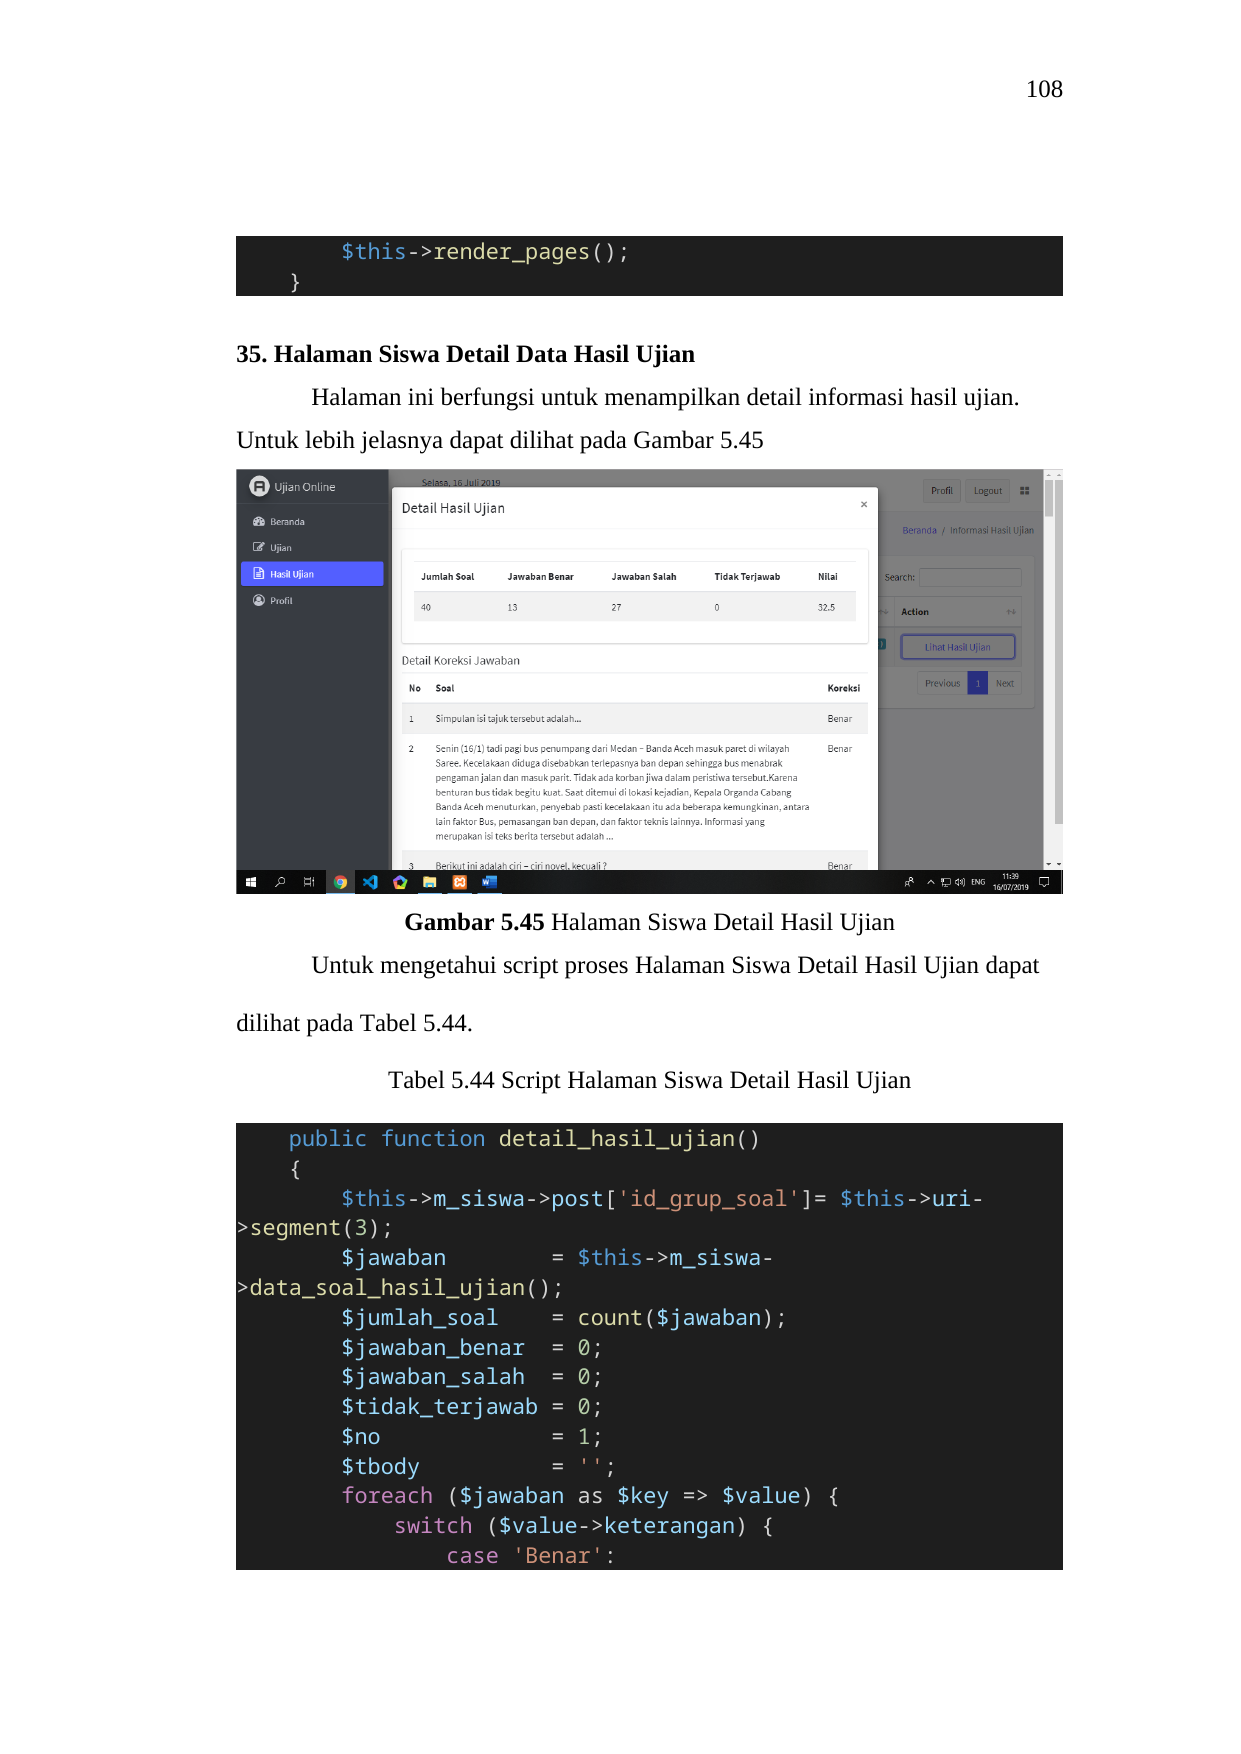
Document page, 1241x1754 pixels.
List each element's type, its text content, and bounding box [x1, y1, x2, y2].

text $tidak_terjawab = 0; [236, 1391, 1063, 1421]
text $jawaban = $this->m_siswa->data_soal_hasil_ujian(); [236, 1242, 1063, 1302]
picture [236, 468, 1063, 894]
text $this->render_pages(); [236, 236, 1063, 266]
text 35. Halaman Siswa Detail Data Hasil Ujian [236, 339, 1063, 368]
text $no = 1; [236, 1421, 1063, 1451]
text } [236, 266, 1063, 296]
text $jawaban_salah = 0; [236, 1361, 1063, 1391]
text $jawaban_benar = 0; [236, 1332, 1063, 1361]
text foreach ($jawaban as $key => $value) { [236, 1481, 1063, 1510]
text Gambar 5.45 Halaman Siswa Detail Hasil Ujian [236, 907, 1063, 936]
text $this->m_siswa->post['id_grup_soal']= $this->uri->segment(3); [236, 1183, 1063, 1242]
text $tbody = ''; [236, 1451, 1063, 1481]
text Halaman ini berfungsi untuk menampilkan detail informasi hasil ujian. Untuk lebih jelasnya dapat dilihat pada Gambar 5.45 [236, 382, 1063, 454]
text { [236, 1153, 1063, 1183]
text $jumlah_soal = count($jawaban); [236, 1302, 1063, 1332]
text Tabel 5.44 Script Halaman Siswa Detail Hasil Ujian [236, 1066, 1063, 1094]
text Untuk mengetahui script proses Halaman Siswa Detail Hasil Ujian dapat dilihat pada Tabel 5.44. [236, 951, 1063, 1037]
text switch ($value->keterangan) { [236, 1510, 1063, 1540]
text public function detail_hasil_ujian() [236, 1123, 1063, 1153]
text case 'Benar': [236, 1540, 1063, 1570]
